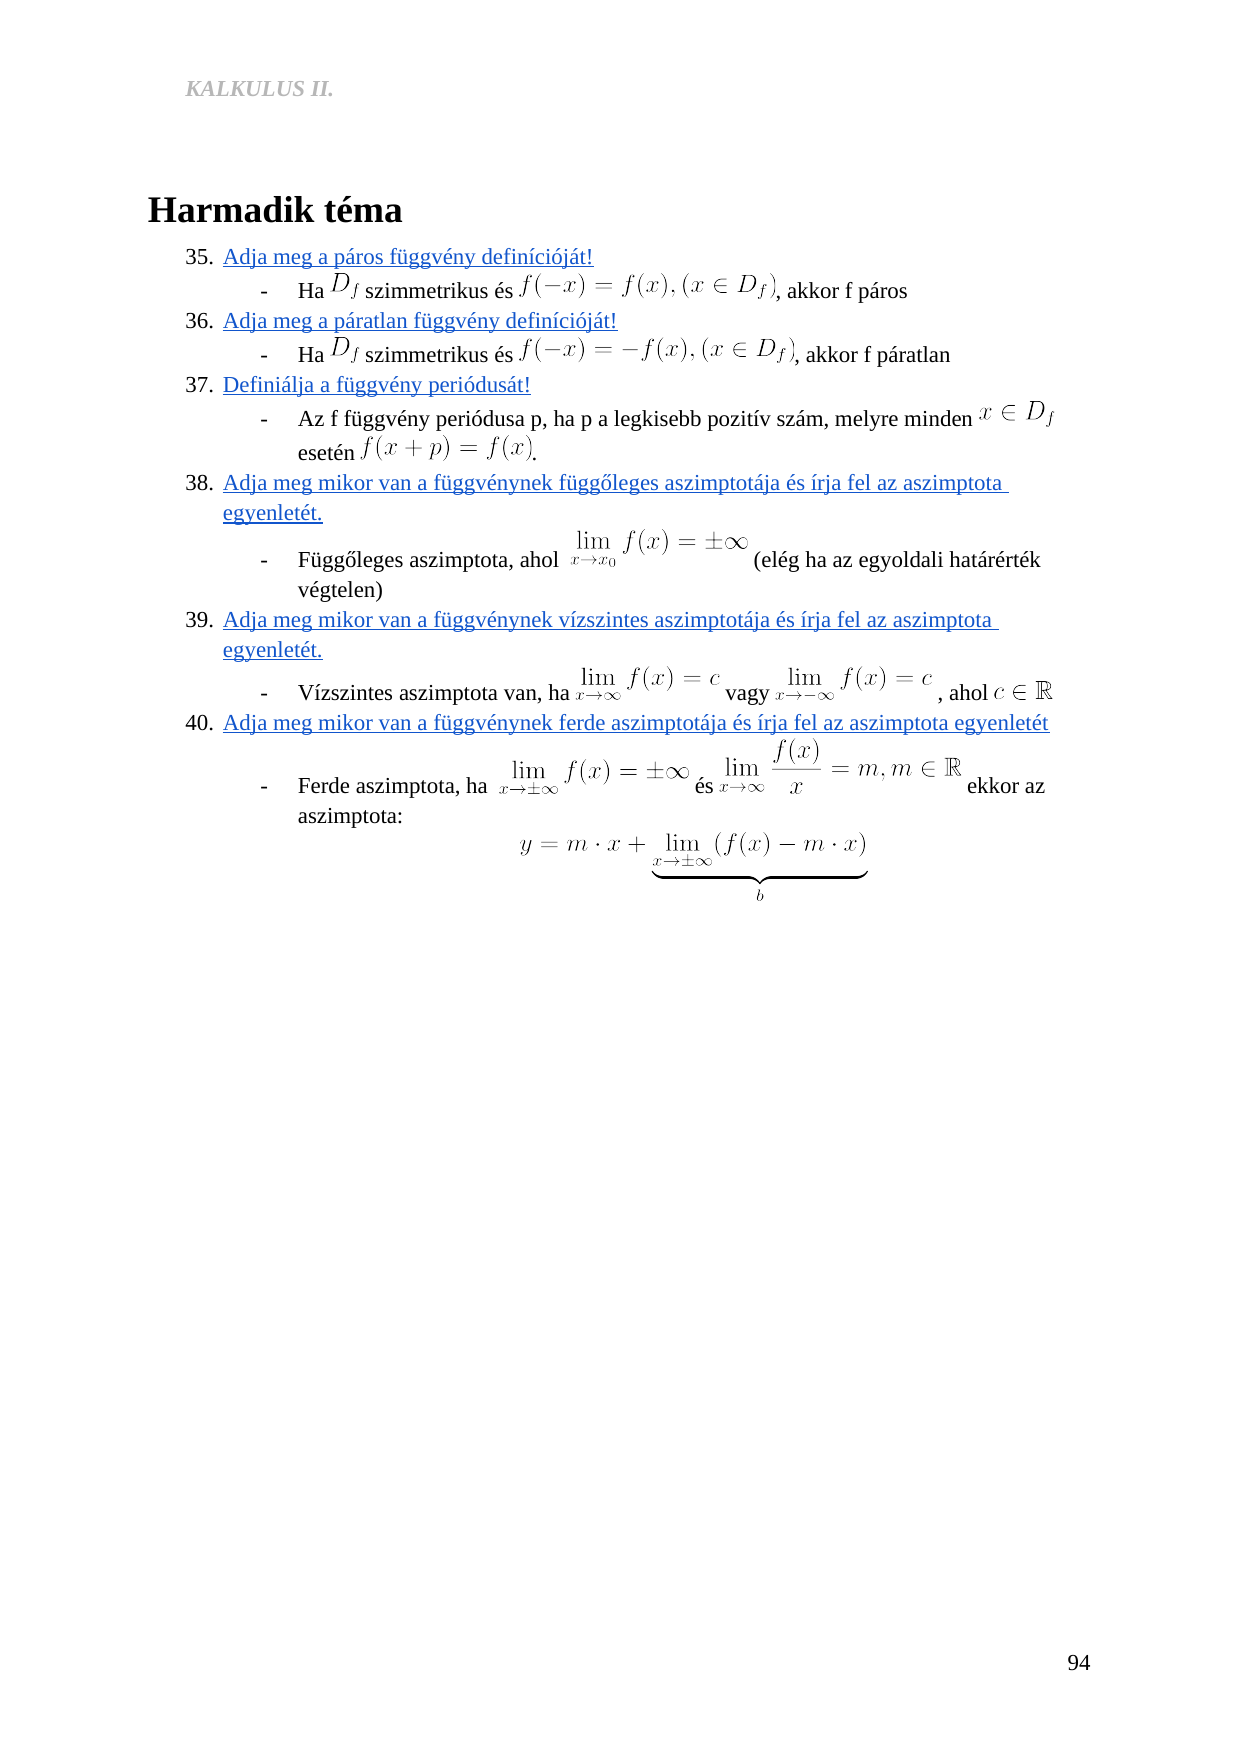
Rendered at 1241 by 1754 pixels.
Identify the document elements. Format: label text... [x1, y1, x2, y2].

list Definiálja a függvény periódusát! [185, 371, 1090, 398]
picture [330, 337, 360, 363]
picture [575, 666, 720, 700]
picture [994, 681, 1053, 700]
picture [979, 401, 1055, 427]
picture [360, 435, 532, 461]
picture [330, 273, 360, 299]
picture [719, 738, 962, 794]
picture [519, 273, 776, 299]
picture [519, 337, 794, 363]
list Adja meg mikor van a függvénynek ferde aszimptotája és írja fel az aszimptota egyenletét [185, 709, 1090, 735]
list Függőleges aszimptota, ahol (elég ha az egyoldali határérték végtelen) [260, 529, 1090, 602]
picture [520, 832, 868, 901]
picture [775, 666, 932, 700]
list Adja meg a páros függvény definícióját! [185, 243, 1090, 269]
list Az f függvény periódusa p, ha p a legkisebb pozitív szám, melyre minden esetén . [260, 401, 1090, 465]
subtitle Harmadik téma [148, 187, 1090, 231]
picture [499, 759, 689, 794]
list Adja meg mikor van a függvénynek függőleges aszimptotája és írja fel az aszimptota egyenletét. [185, 469, 1090, 526]
list Adja meg mikor van a függvénynek vízszintes aszimptotája és írja fel az aszimptota egyenletét. [185, 606, 1090, 663]
list Adja meg a páratlan függvény definícióját! [185, 307, 1090, 333]
picture [570, 529, 748, 567]
